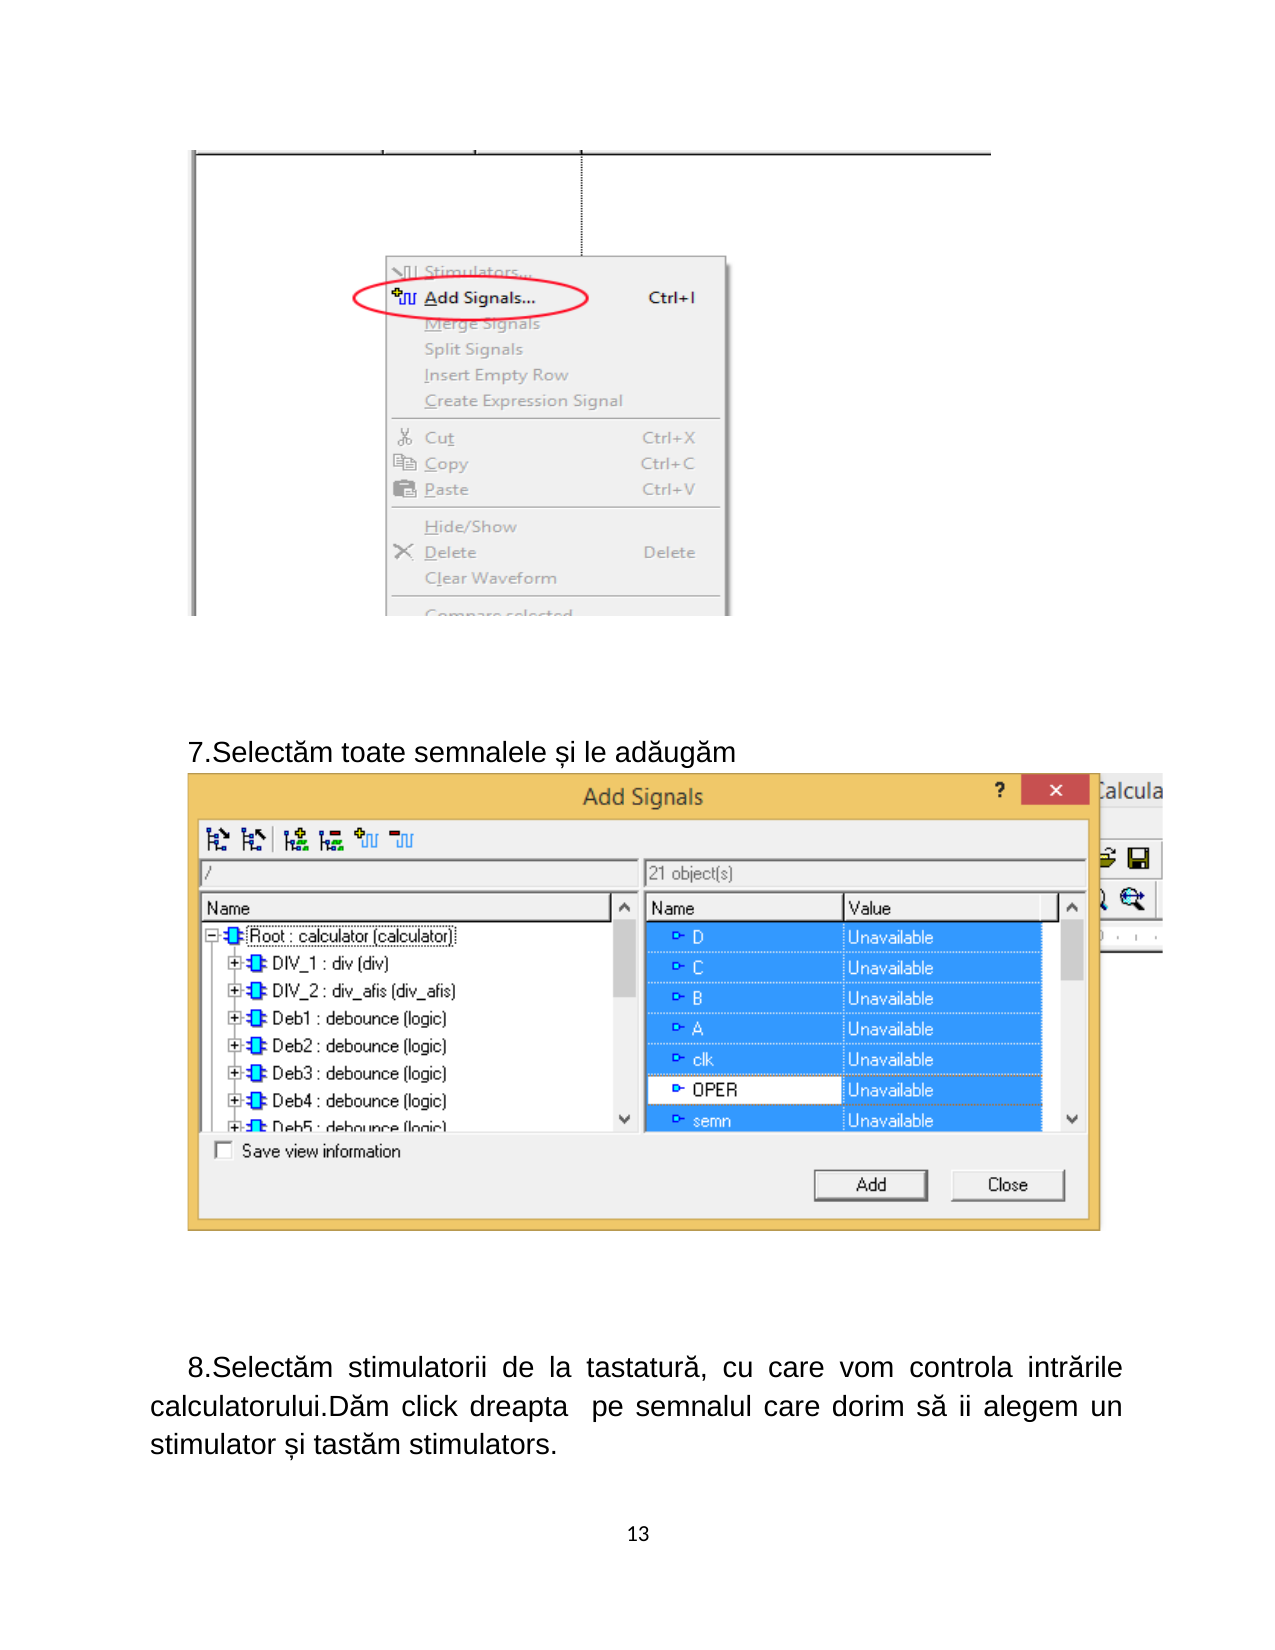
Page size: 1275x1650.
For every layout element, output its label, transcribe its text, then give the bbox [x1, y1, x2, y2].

picture [187, 773, 1163, 1231]
picture [187, 150, 991, 616]
list 8.Selectăm stimulatorii de la tastatură, cu care vom controla intrările calculatorului.Dăm click dreapta pe semnalul care dorim să ii alegem un stimulator și tastăm stimulators. [150, 1350, 1125, 1461]
list 7.Selectăm toate semnalele și le adăugăm [150, 735, 1125, 769]
